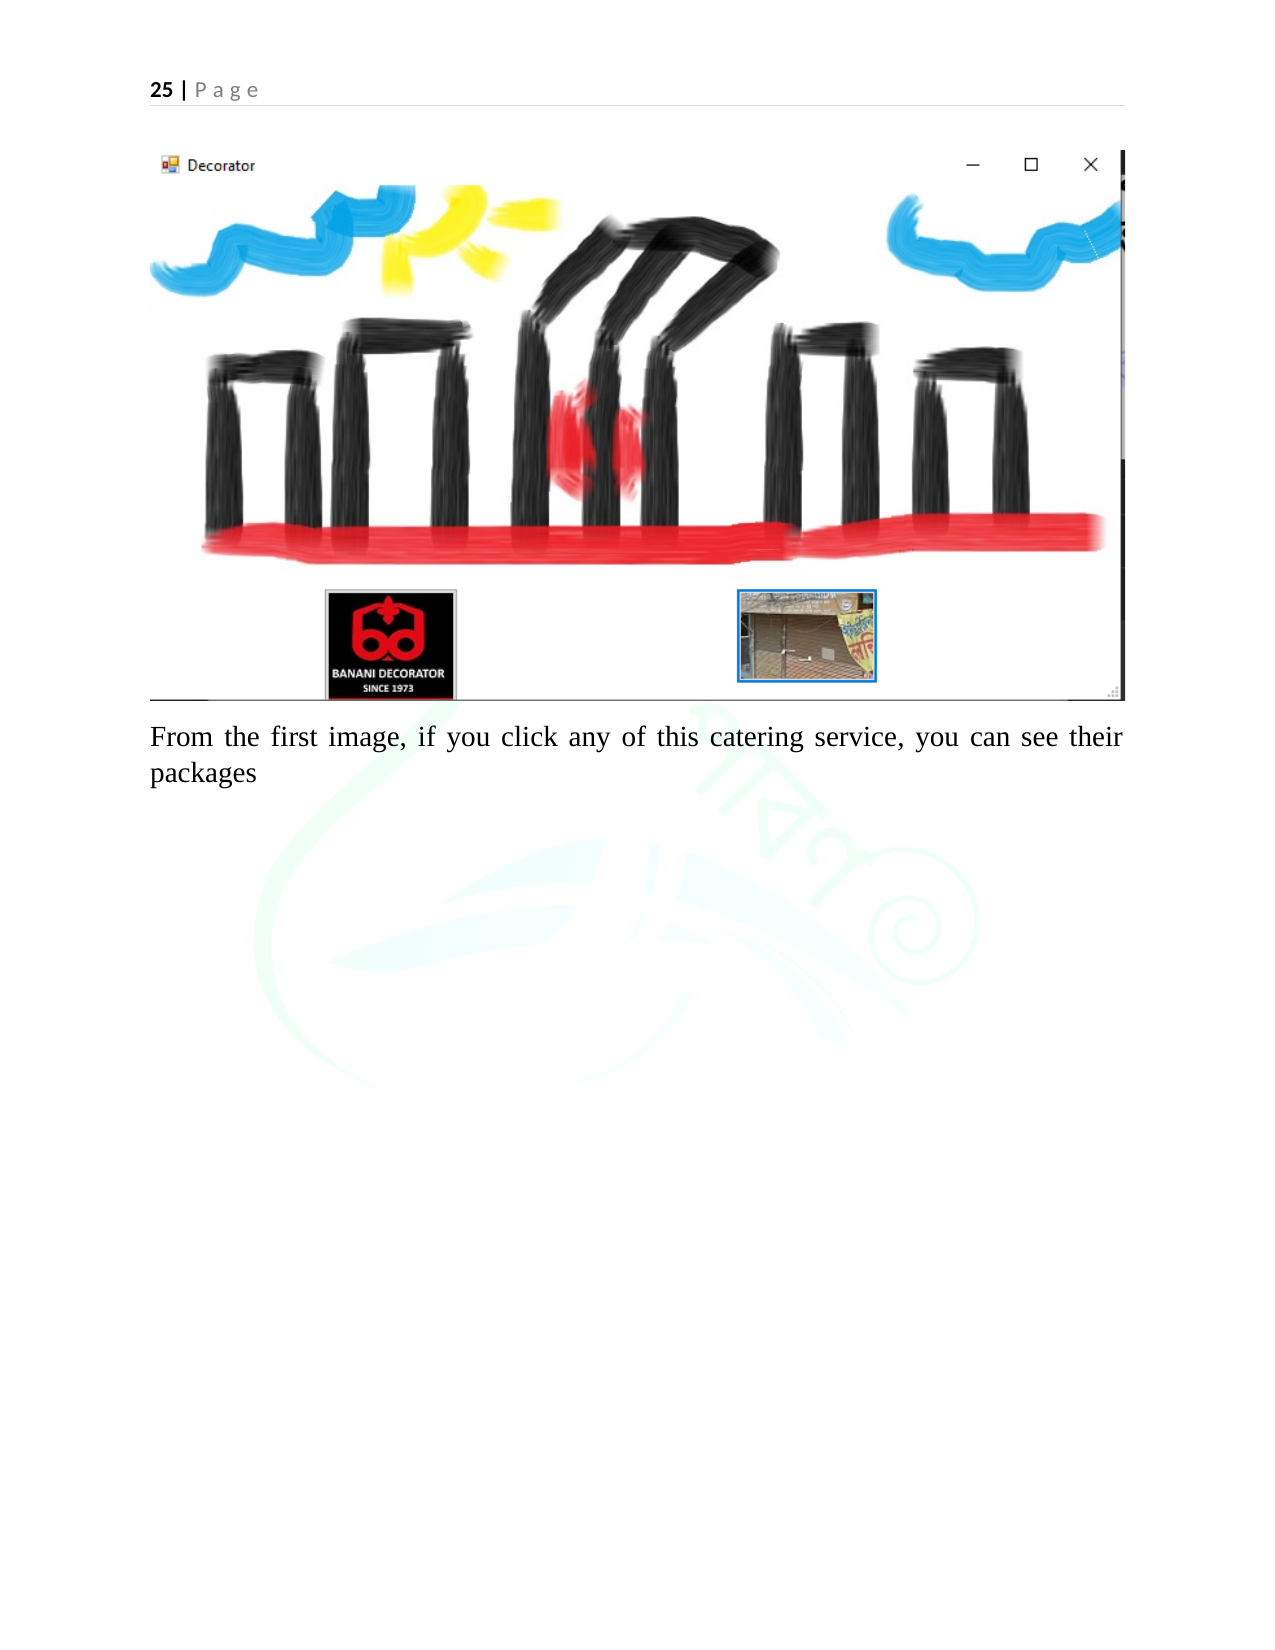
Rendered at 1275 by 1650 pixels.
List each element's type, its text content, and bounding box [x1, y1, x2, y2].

text From the first image, if you click any of this catering service, you can see their packages [150, 719, 1125, 789]
picture [150, 150, 1125, 701]
